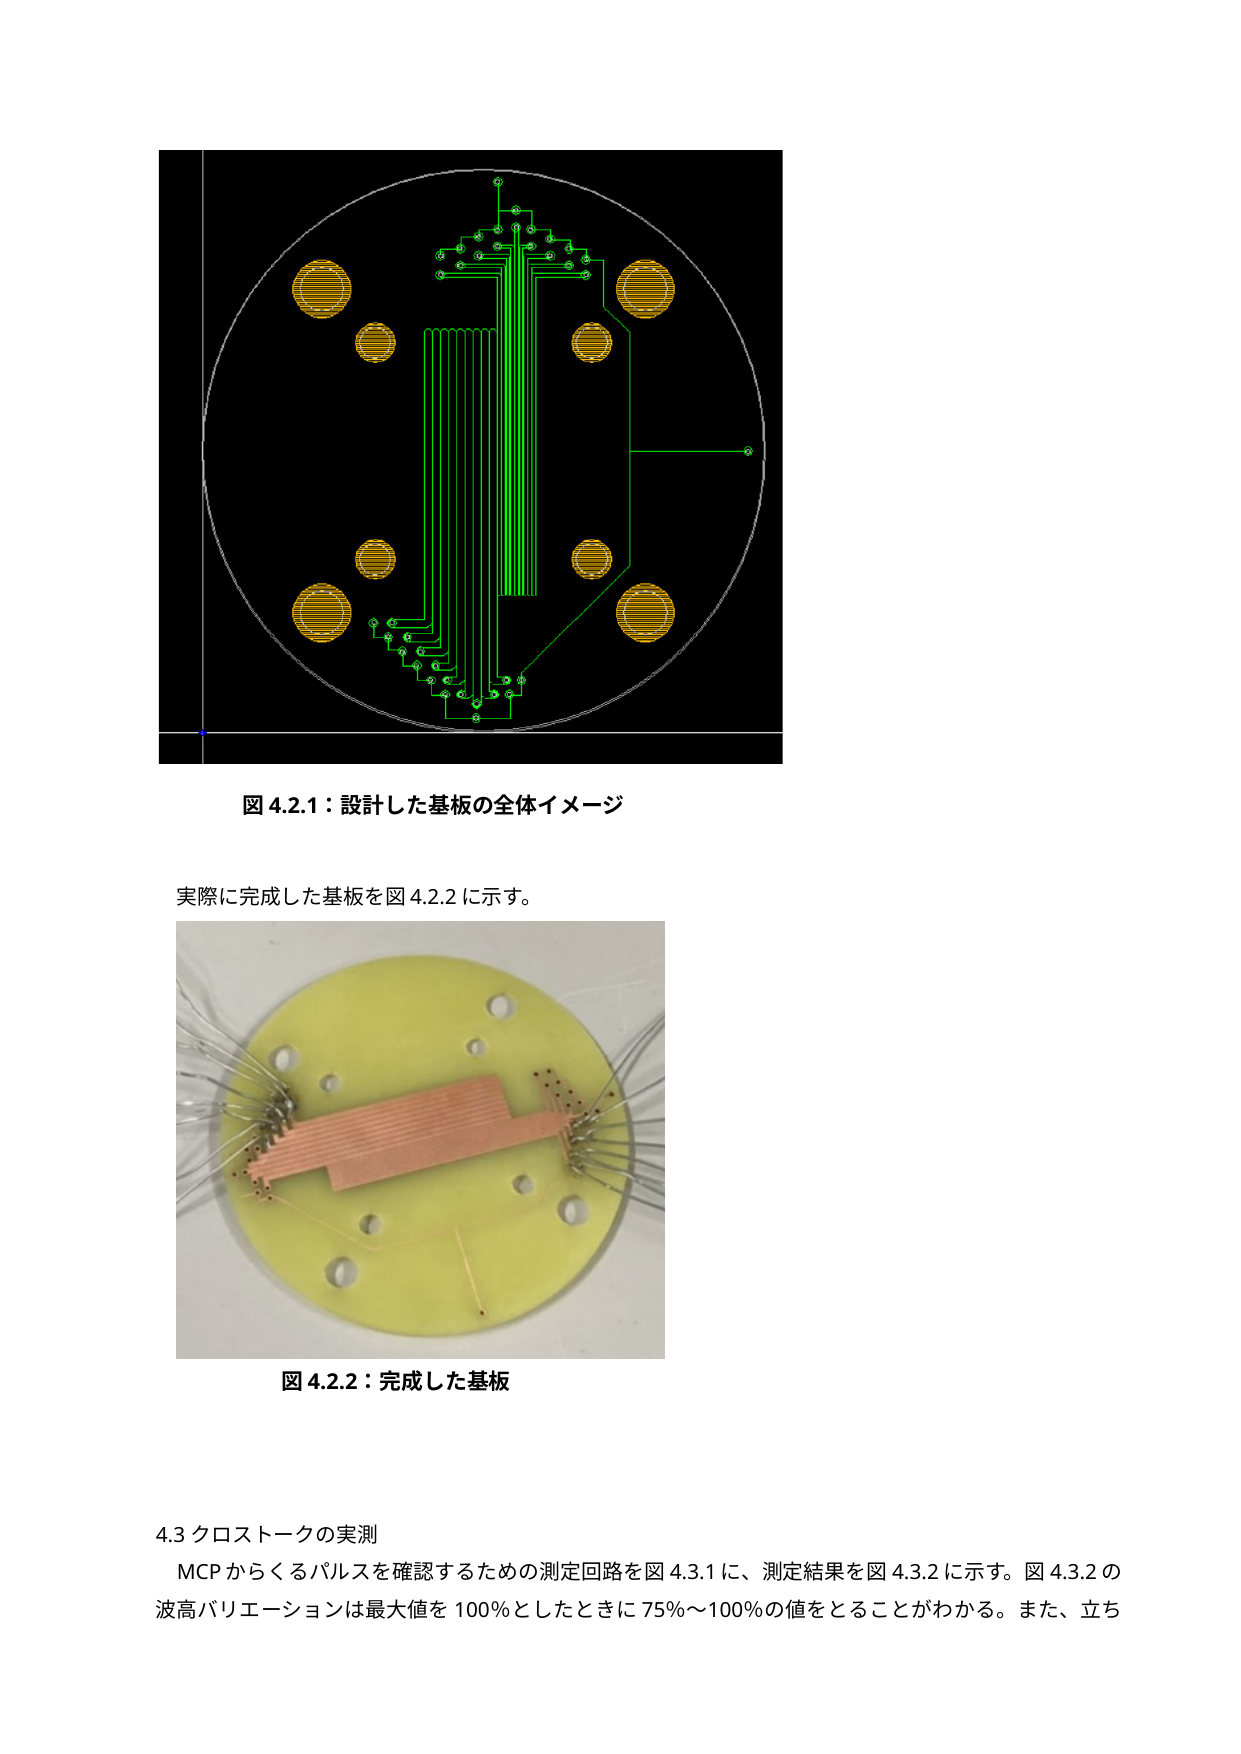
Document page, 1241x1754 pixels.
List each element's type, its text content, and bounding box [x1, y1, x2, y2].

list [156, 1552, 1122, 1627]
list 実際に完成した基板を図4.2.2に示す。 [156, 877, 1122, 914]
picture [176, 921, 665, 1359]
list 4.3 クロストークの実測 [156, 1514, 1122, 1552]
picture [158, 150, 783, 764]
